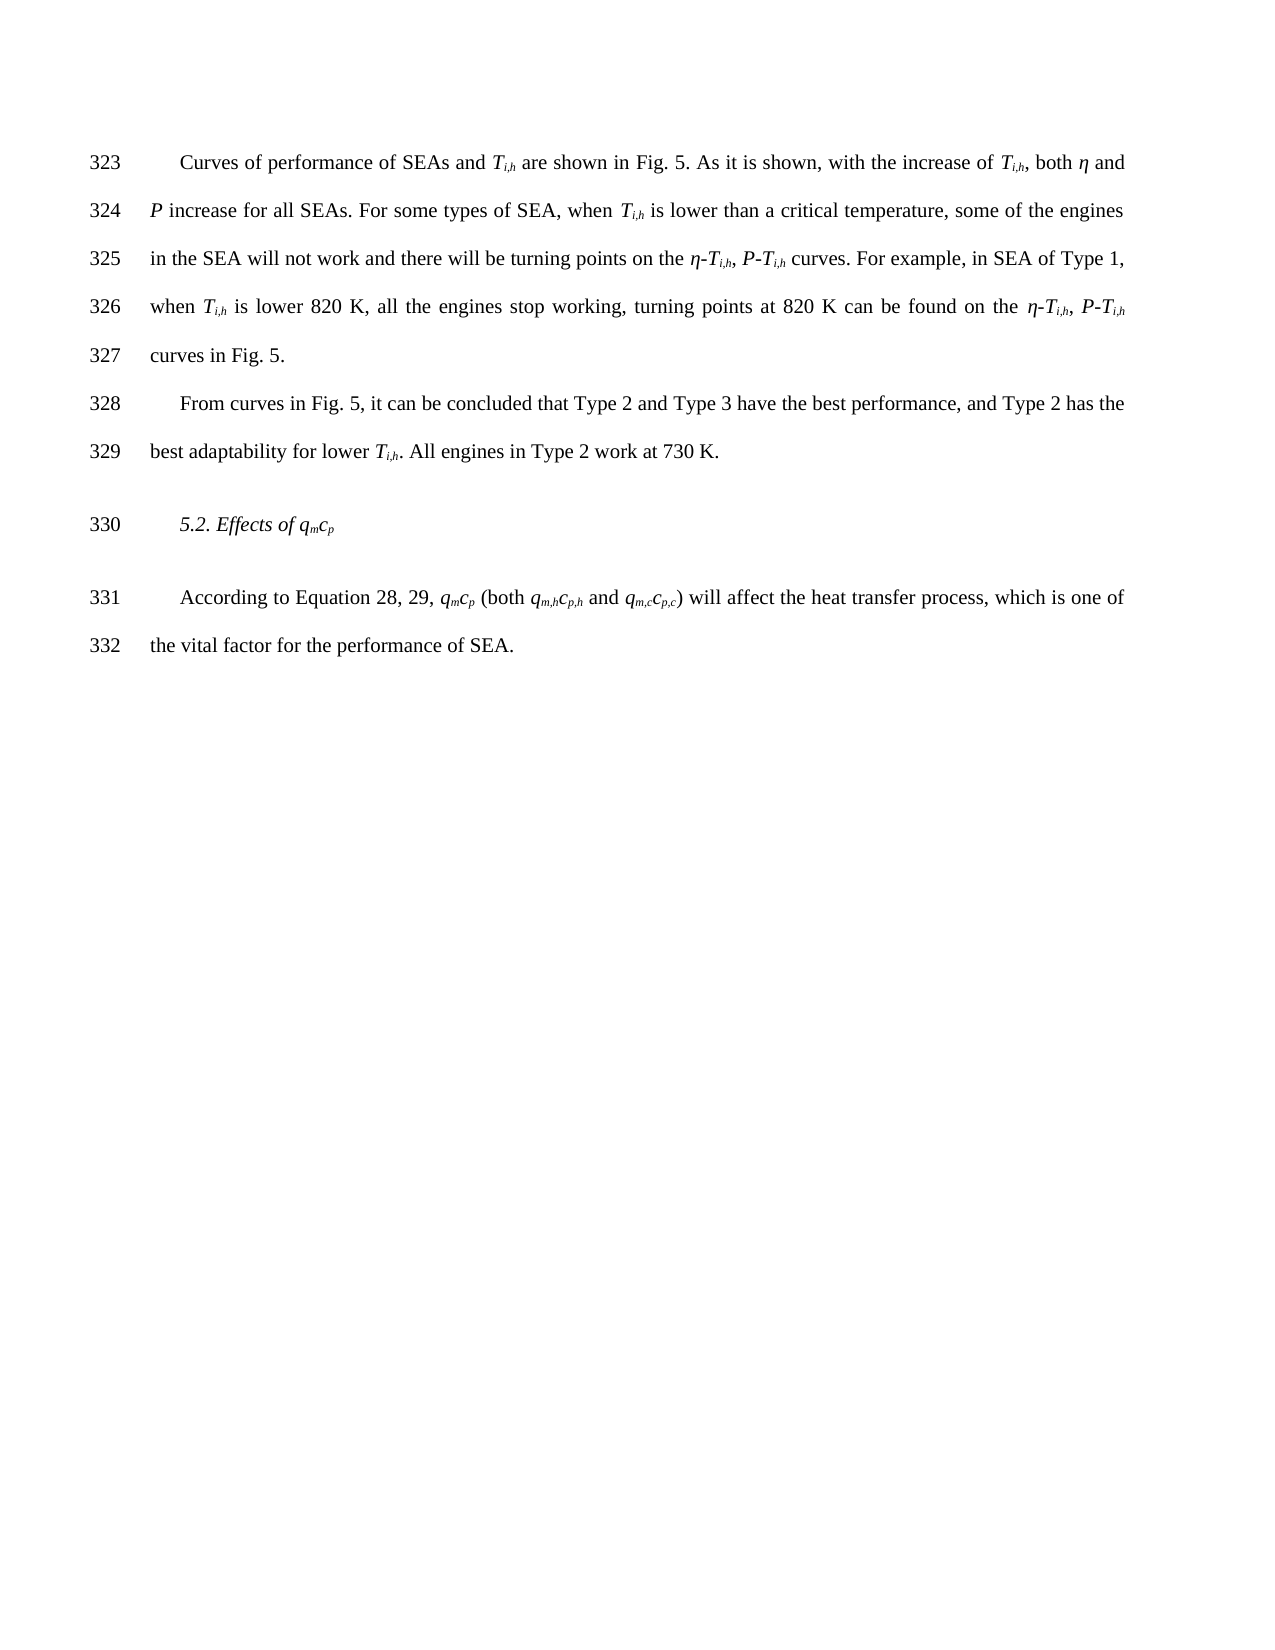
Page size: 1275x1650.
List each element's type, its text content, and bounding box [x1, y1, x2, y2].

text Curves of performance of SEAs and Ti,h are shown in Fig. 5. As it is shown, with the increase of Ti,h, both η and P increase for all SEAs. For some types of SEA, when Ti,h is lower than a critical temperature, some of the engines in the SEA will not work and there will be turning points on the η-Ti,h, P-Ti,h curves. For example, in SEA of Type 1, when Ti,h is lower 820 K, all the engines stop working, turning points at 820 K can be found on the η-Ti,h, P-Ti,h curves in Fig. 5. [150, 150, 1125, 367]
text According to Equation 28, 29, qmcp (both qm,hcp,h and qm,ccp,c) will affect the heat transfer process, which is one of the vital factor for the performance of SEA. [150, 585, 1125, 657]
subtitle 5.2. Effects of qmcp [150, 512, 1125, 536]
text From curves in Fig. 5, it can be concluded that Type 2 and Type 3 have the best performance, and Type 2 has the best adaptability for lower Ti,h. All engines in Type 2 work at 730 K. [150, 391, 1125, 463]
